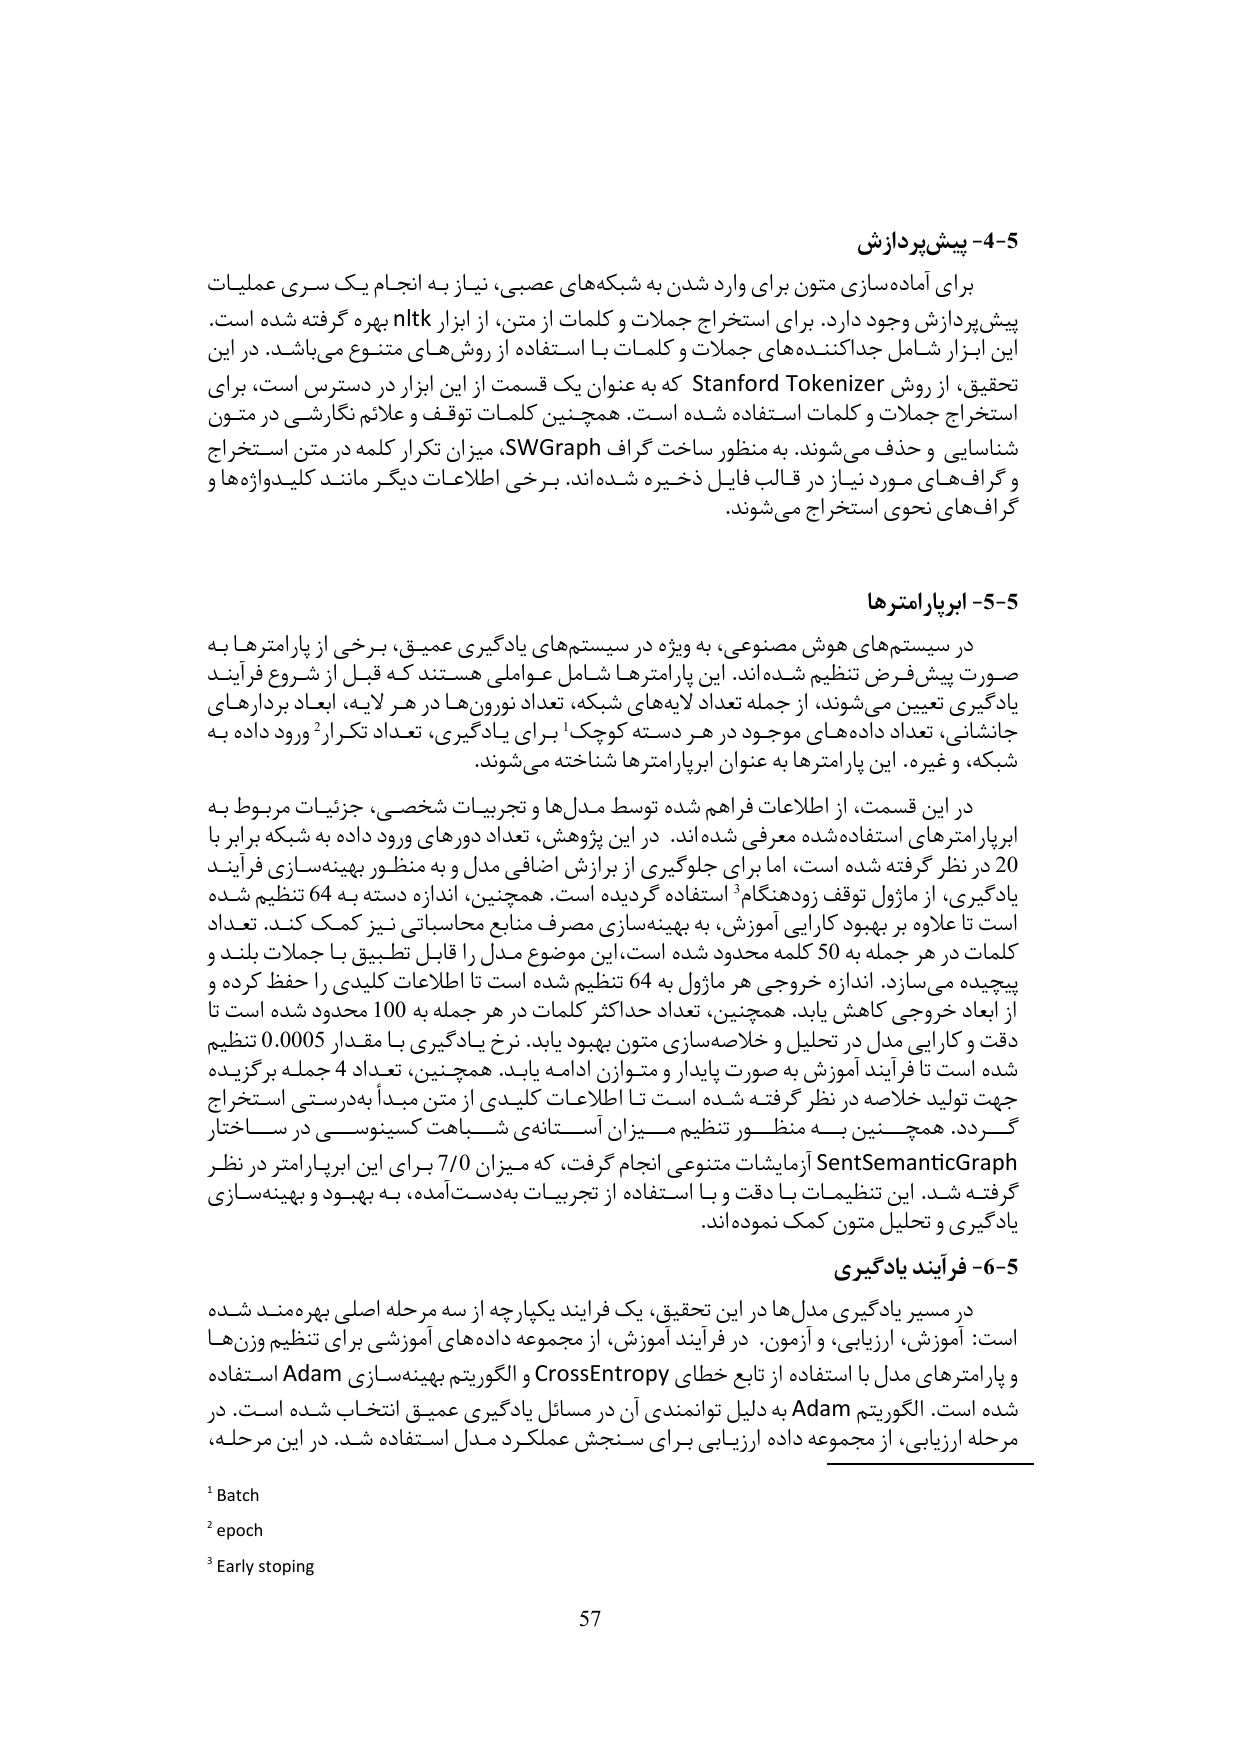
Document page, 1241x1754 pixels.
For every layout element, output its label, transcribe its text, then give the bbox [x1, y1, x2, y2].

subtitle 6-5- فرآیند یادگیری [207, 1257, 1018, 1284]
text در سیستم‌های هوش مصنوعی، به ویژه در سیستم‌های یادگیری عمیق، برخی از پارامترها به صورت پیش‌فرض تنظیم شده‌اند. این پارامترها شامل عواملی هستند که قبل از شروع فرآیند یادگیری تعیین می‌شوند، از جمله تعداد لایه‌های شبکه، تعداد نورون‌ها در هر لایه، ابعاد بردارهای جانشانی، تعداد داده‌های موجود در هر دسته کوچک برای یادگیری، تعداد تکرار ورود داده به شبکه، و غیره. این پارامترها به عنوان ابرپارامترها شناخته می‌شوند. [207, 633, 1018, 777]
text برای آماده‌سازی متون برای وارد شدن به شبکه‌های عصبی، نیاز به انجام یک سری عملیات پیش‌پردازش وجود دارد. برای استخراج جملات و کلمات از متن، از ابزار nltk بهره گرفته شده است. این ابزار شامل جداکننده‌های جملات و کلمات با استفاده از روش‌های متنوع می‌باشد. در این تحقیق، از روش Stanford Tokenizer که به عنوان یک قسمت از این ابزار در دسترس است، برای استخراج جملات و کلمات استفاده شده است. همچنین کلمات توقف و علائم نگارشی در متون شناسایی و حذف می‌شوند. به منظور ساخت گراف SWGraph، میزان تکرار کلمه در متن استخراج و گراف‌های مورد نیاز در قالب فایل ذخیره شده‌اند. برخی اطلاعات دیگر مانند کلیدواژه‌ها و گراف‌های نحوی استخراج می‌شوند. [207, 273, 1018, 523]
subtitle 5-5- ابرپارامتر‌ها [207, 592, 1018, 619]
subtitle 4-5- پیش‌پردازش [207, 231, 1018, 258]
text در این قسمت، از اطلاعات فراهم شده توسط مدل‌ها و تجربیات شخصی، جزئیات مربوط به ابرپارامترهای استفاده‌شده معرفی شده‌اند. در این پژوهش، تعداد دور‌های ورود داده به شبکه برابر با 20 در نظر گرفته شده است، اما برای جلوگیری از برازش اضافی مدل و به منظور بهینه‌سازی فرآیند یادگیری، از ماژول توقف زودهنگام استفاده گردیده است. همچنین، اندازه دسته به 64 تنظیم شده است تا علاوه بر بهبود کارایی آموزش، به بهینه‌سازی مصرف منابع محاسباتی نیز کمک کند. تعداد کلمات در هر جمله به 50 کلمه محدود شده است،این موضوع مدل را قابل تطبیق با جملات بلند و پیچیده می‌سازد. اندازه خروجی هر ماژول به 64 تنظیم شده است تا اطلاعات کلیدی را حفظ کرده و از ابعاد خروجی کاهش یابد. همچنین، تعداد حداکثر کلمات در هر جمله به 100 محدود شده است تا دقت و کارایی مدل در تحلیل و خلاصه‌سازی متون بهبود یابد. نرخ یادگیری با مقدار 0.0005 تنظیم شده است تا فرآیند آموزش به صورت پایدار و متوازن ادامه یابد. همچنین، تعداد 4 جمله برگزیده جهت تولید خلاصه در نظر گرفته شده است تا اطلاعات کلیدی از متن مبدأ به‌درستی استخراج گردد. همچنین به منظور تنظیم میزان آستانه‌ی شباهت کسینوسی در ساختار SentSemanticGraph آزمایشات متنوعی انجام گرفت، که میزان 7/0 برای این ابرپارامتر در نظر گرفته شد. این تنظیمات با دقت و با استفاده از تجربیات به‌دست‌آمده، به بهبود و بهینه‌سازی یادگیری و تحلیل متون کمک نموده‌اند. [207, 796, 1018, 1238]
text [207, 1298, 1018, 1455]
